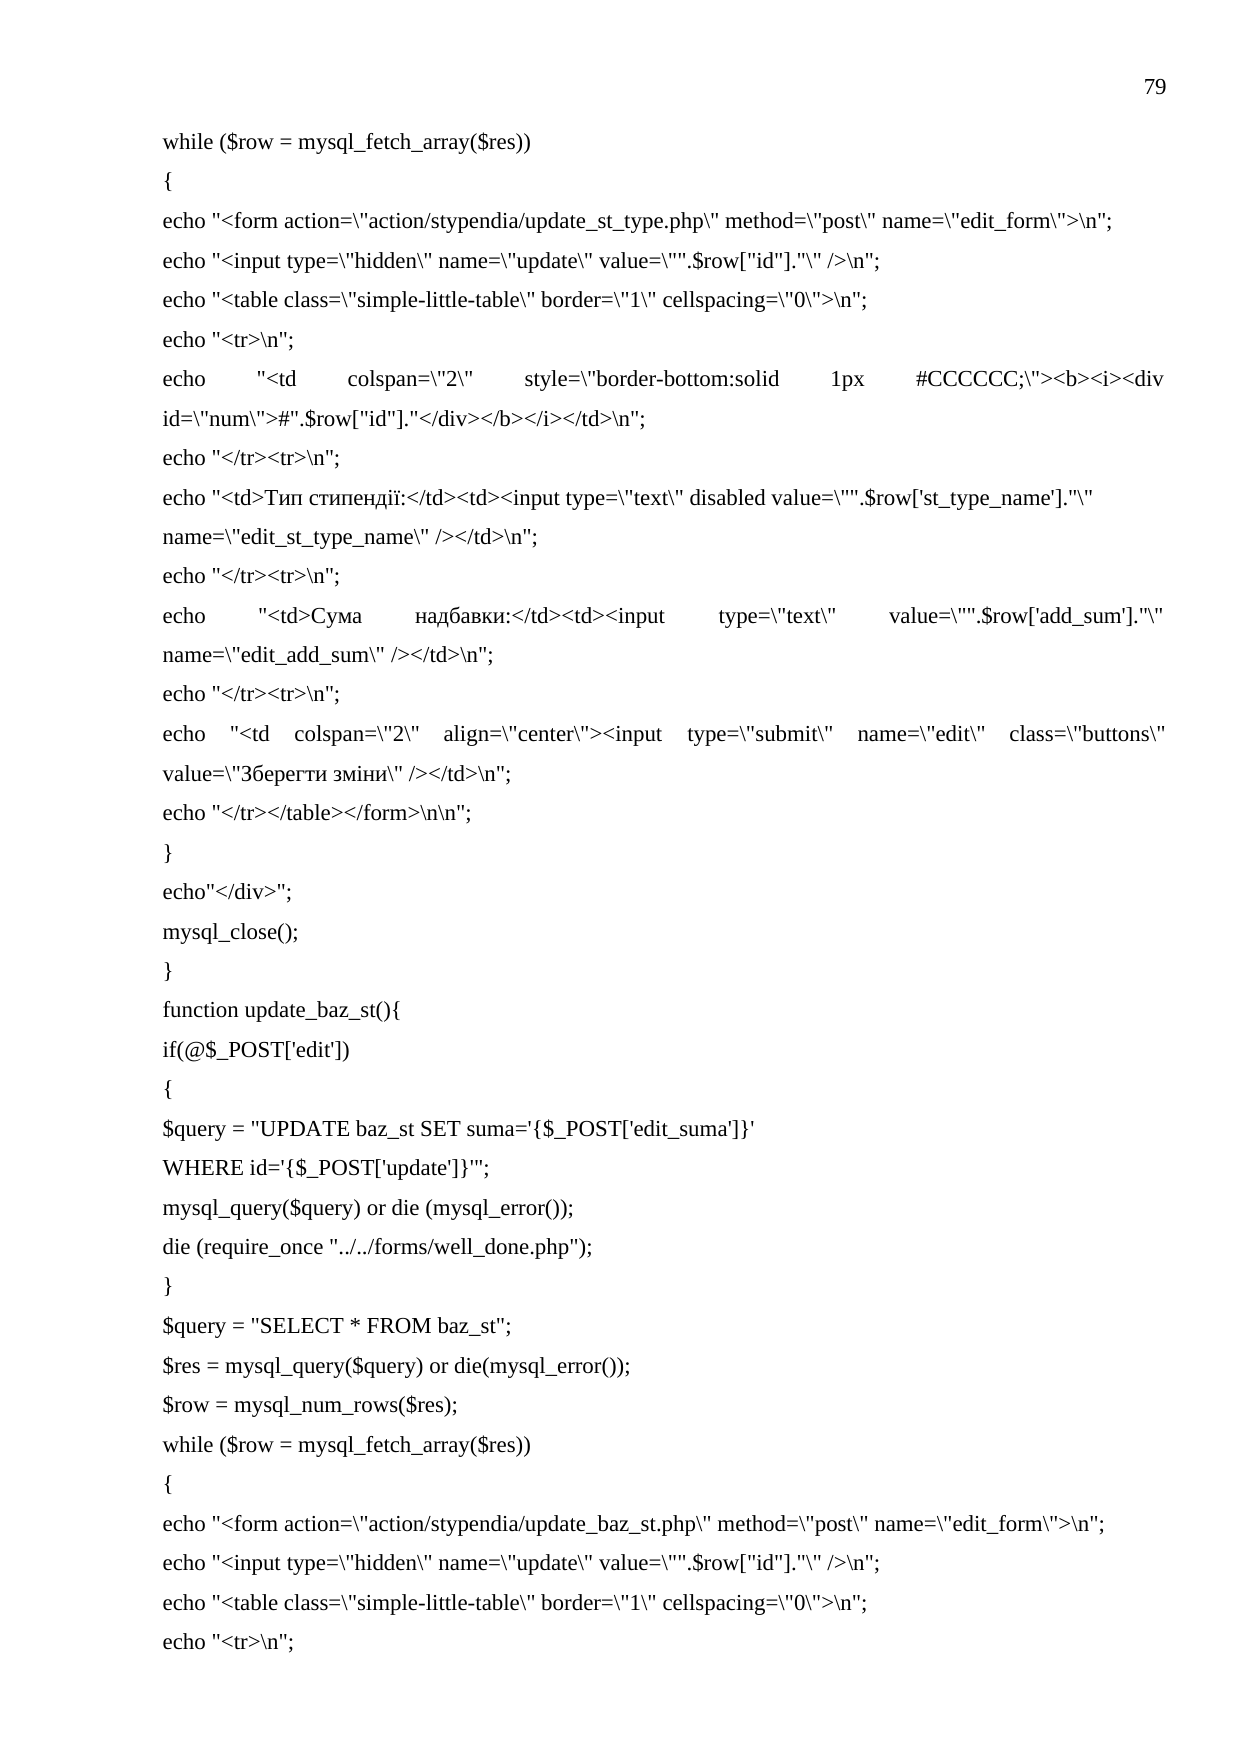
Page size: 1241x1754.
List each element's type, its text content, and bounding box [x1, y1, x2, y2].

text $query = "SELECT * FROM baz_st"; [162, 1312, 1221, 1338]
text { [162, 1470, 1221, 1497]
text echo "</tr><tr>\n"; [162, 444, 1221, 471]
text echo "<td colspan=\"2\" style=\"border-bottom:solid 1px #CCCCCC;\"><b><i><div id=\"num\">#".$row["id"]."</div></b></i></td>\n"; [162, 365, 1167, 431]
text $res = mysql_query($query) or die(mysql_error()); [162, 1352, 1221, 1378]
text } [162, 1273, 1221, 1299]
text echo "<form action=\"action/stypendia/update_baz_st.php\" method=\"post\" name=\"edit_form\">\n"; echo "<input type=\"hidden\" name=\"update\" value=\"".$row["id"]."\" />\n"; [162, 1510, 1117, 1576]
text $query = "UPDATE baz_st SET suma='{$_POST['edit_suma']}' WHERE id='{$_POST['update']}'"; [162, 1115, 757, 1181]
text echo "<td>Сума надбавки:</td><td><input type=\"text\" value=\"".$row['add_sum']."\" name=\"edit_add_sum\" /></td>\n"; [162, 602, 1167, 668]
text while ($row = mysql_fetch_array($res)) [162, 1431, 1221, 1457]
text { [162, 1076, 1221, 1102]
text echo "<table class=\"simple-little-table\" border=\"1\" cellspacing=\"0\">\n"; echo "<tr>\n"; [162, 286, 870, 352]
text echo "</tr><tr>\n"; [162, 562, 1221, 589]
text mysql_query($query) or die (mysql_error()); die (require_once "../../forms/well_done.php"); [162, 1194, 594, 1260]
text echo "</tr><tr>\n"; [162, 681, 1221, 707]
text echo "<td colspan=\"2\" align=\"center\"><input type=\"submit\" name=\"edit\" class=\"buttons\" value=\"Зберегти зміни\" /></td>\n"; [162, 720, 1166, 786]
text echo "<form action=\"action/stypendia/update_st_type.php\" method=\"post\" name=\"edit_form\">\n"; echo "<input type=\"hidden\" name=\"update\" value=\"".$row["id"]."\" />\n"; [162, 207, 1154, 273]
text $row = mysql_num_rows($res); [162, 1391, 1221, 1417]
text function update_baz_st(){ if(@$_POST['edit']) [162, 997, 403, 1062]
text echo "<table class=\"simple-little-table\" border=\"1\" cellspacing=\"0\">\n"; echo "<tr>\n"; [162, 1589, 870, 1655]
text echo "<td>Тип стипендії:</td><td><input type=\"text\" disabled value=\"".$row['st_type_name']."\" name=\"edit_st_type_name\" /></td>\n"; [162, 483, 1221, 549]
text echo"</div>"; mysql_close(); [162, 878, 300, 944]
text } [162, 838, 1221, 865]
text } [162, 958, 1221, 983]
text while ($row = mysql_fetch_array($res)) [162, 128, 1221, 154]
text echo "</tr></table></form>\n\n"; [162, 799, 1221, 825]
text { [162, 167, 1221, 194]
